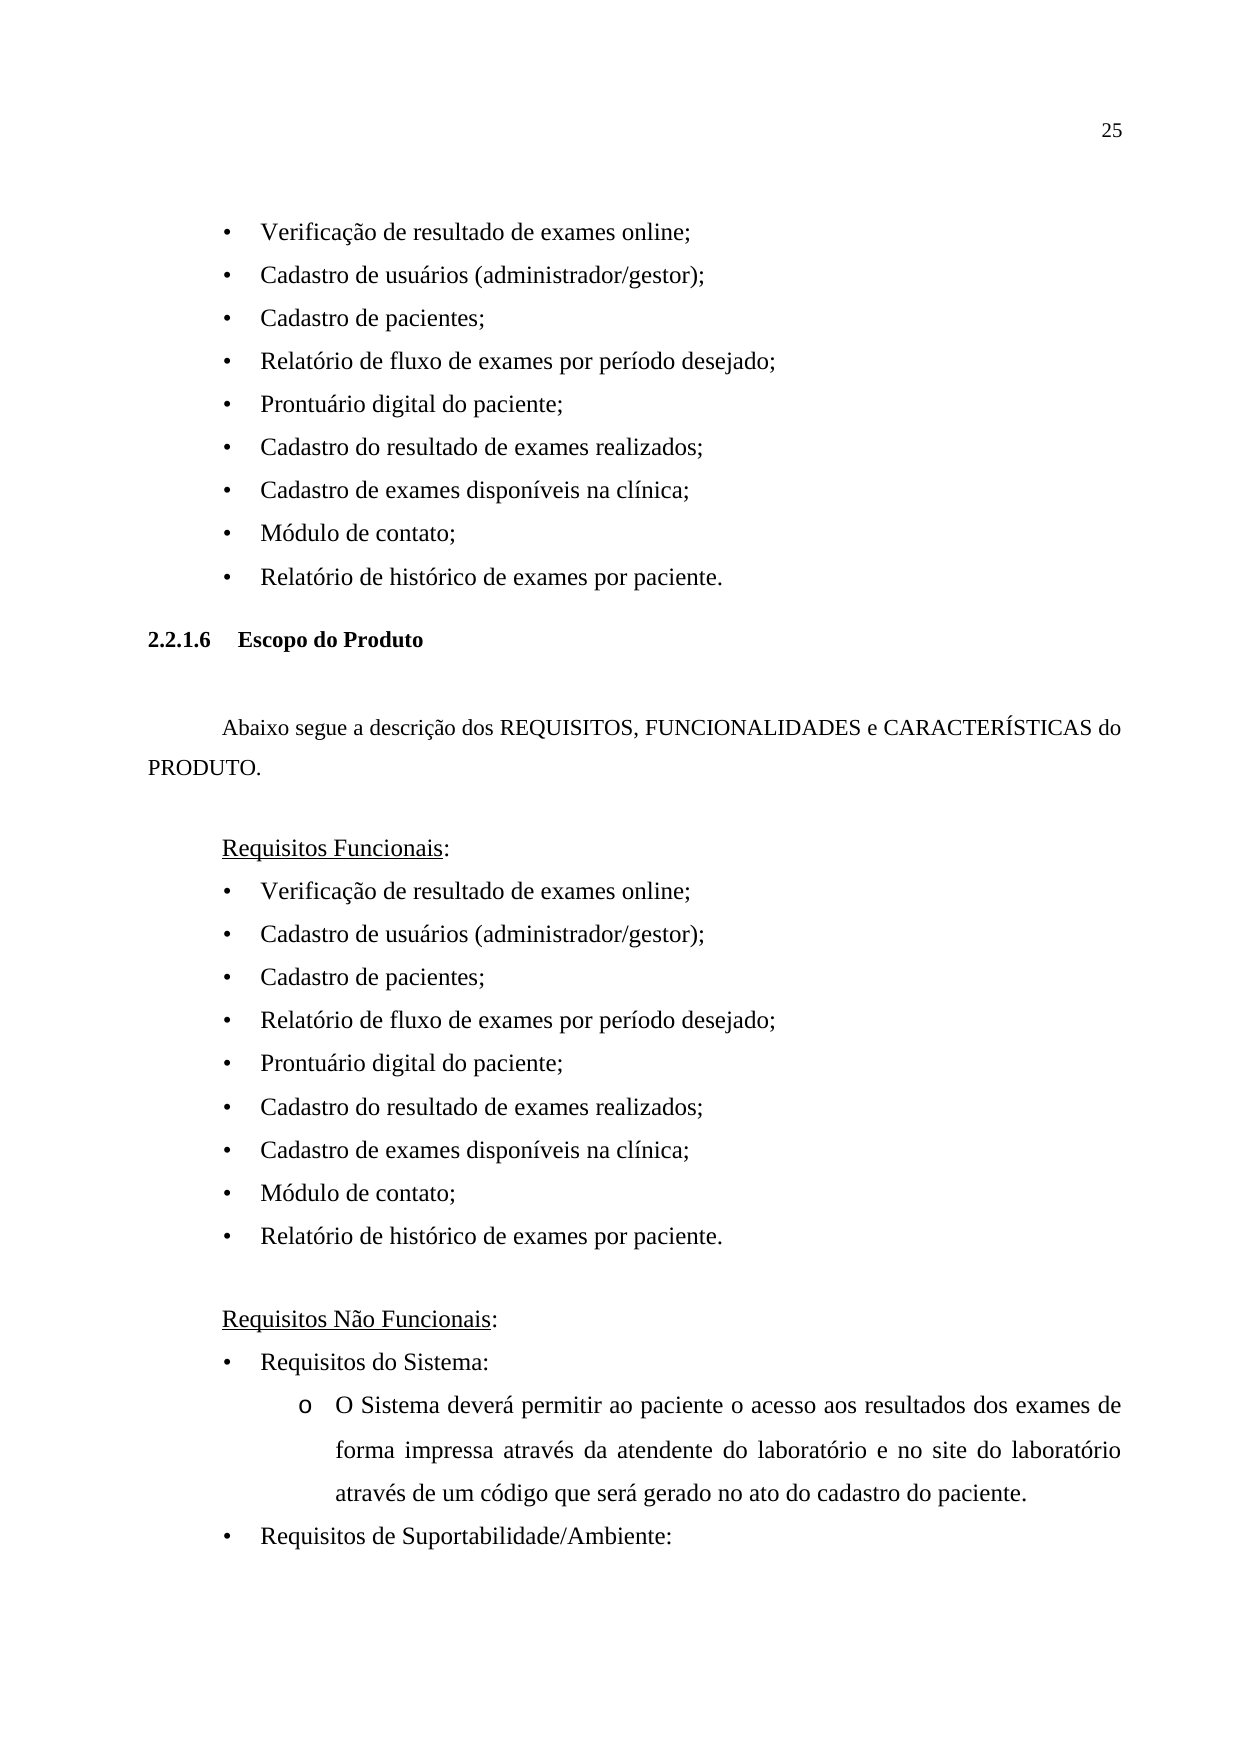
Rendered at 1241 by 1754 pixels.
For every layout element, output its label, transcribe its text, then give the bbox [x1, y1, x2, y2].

list Cadastro de usuários (administrador/gestor); [223, 919, 1122, 948]
list Módulo de contato; [223, 518, 1122, 547]
text Requisitos Funcionais: [185, 833, 1122, 862]
text Requisitos Não Funcionais: [185, 1304, 1122, 1332]
subtitle Escopo do Produto [148, 626, 1122, 652]
list Relatório de histórico de exames por paciente. [223, 1221, 1122, 1250]
list Relatório de histórico de exames por paciente. [223, 562, 1122, 590]
list Requisitos do Sistema: [223, 1347, 1122, 1376]
list Prontuário digital do paciente; [223, 1048, 1122, 1077]
list Cadastro de exames disponíveis na clínica; [223, 475, 1122, 504]
list Requisitos de Suportabilidade/Ambiente: [223, 1521, 1122, 1550]
text Abaixo segue a descrição dos REQUISITOS, FUNCIONALIDADES e CARACTERÍSTICAS do PRODUTO. [148, 714, 1122, 780]
list Cadastro de pacientes; [223, 962, 1122, 991]
list Cadastro do resultado de exames realizados; [223, 1092, 1122, 1120]
list Prontuário digital do paciente; [223, 389, 1122, 418]
list Cadastro de usuários (administrador/gestor); [223, 260, 1122, 288]
list Cadastro do resultado de exames realizados; [223, 432, 1122, 461]
list Verificação de resultado de exames online; [223, 217, 1122, 245]
list Cadastro de pacientes; [223, 303, 1122, 332]
list Verificação de resultado de exames online; [223, 876, 1122, 905]
list Relatório de fluxo de exames por período desejado; [223, 1005, 1122, 1034]
list Módulo de contato; [223, 1178, 1122, 1207]
list O Sistema deverá permitir ao paciente o acesso aos resultados dos exames de forma impressa através da atendente do laboratório e no site do laboratório através de um código que será gerado no ato do cadastro do paciente. [298, 1390, 1122, 1507]
list Relatório de fluxo de exames por período desejado; [223, 346, 1122, 375]
list Cadastro de exames disponíveis na clínica; [223, 1135, 1122, 1163]
